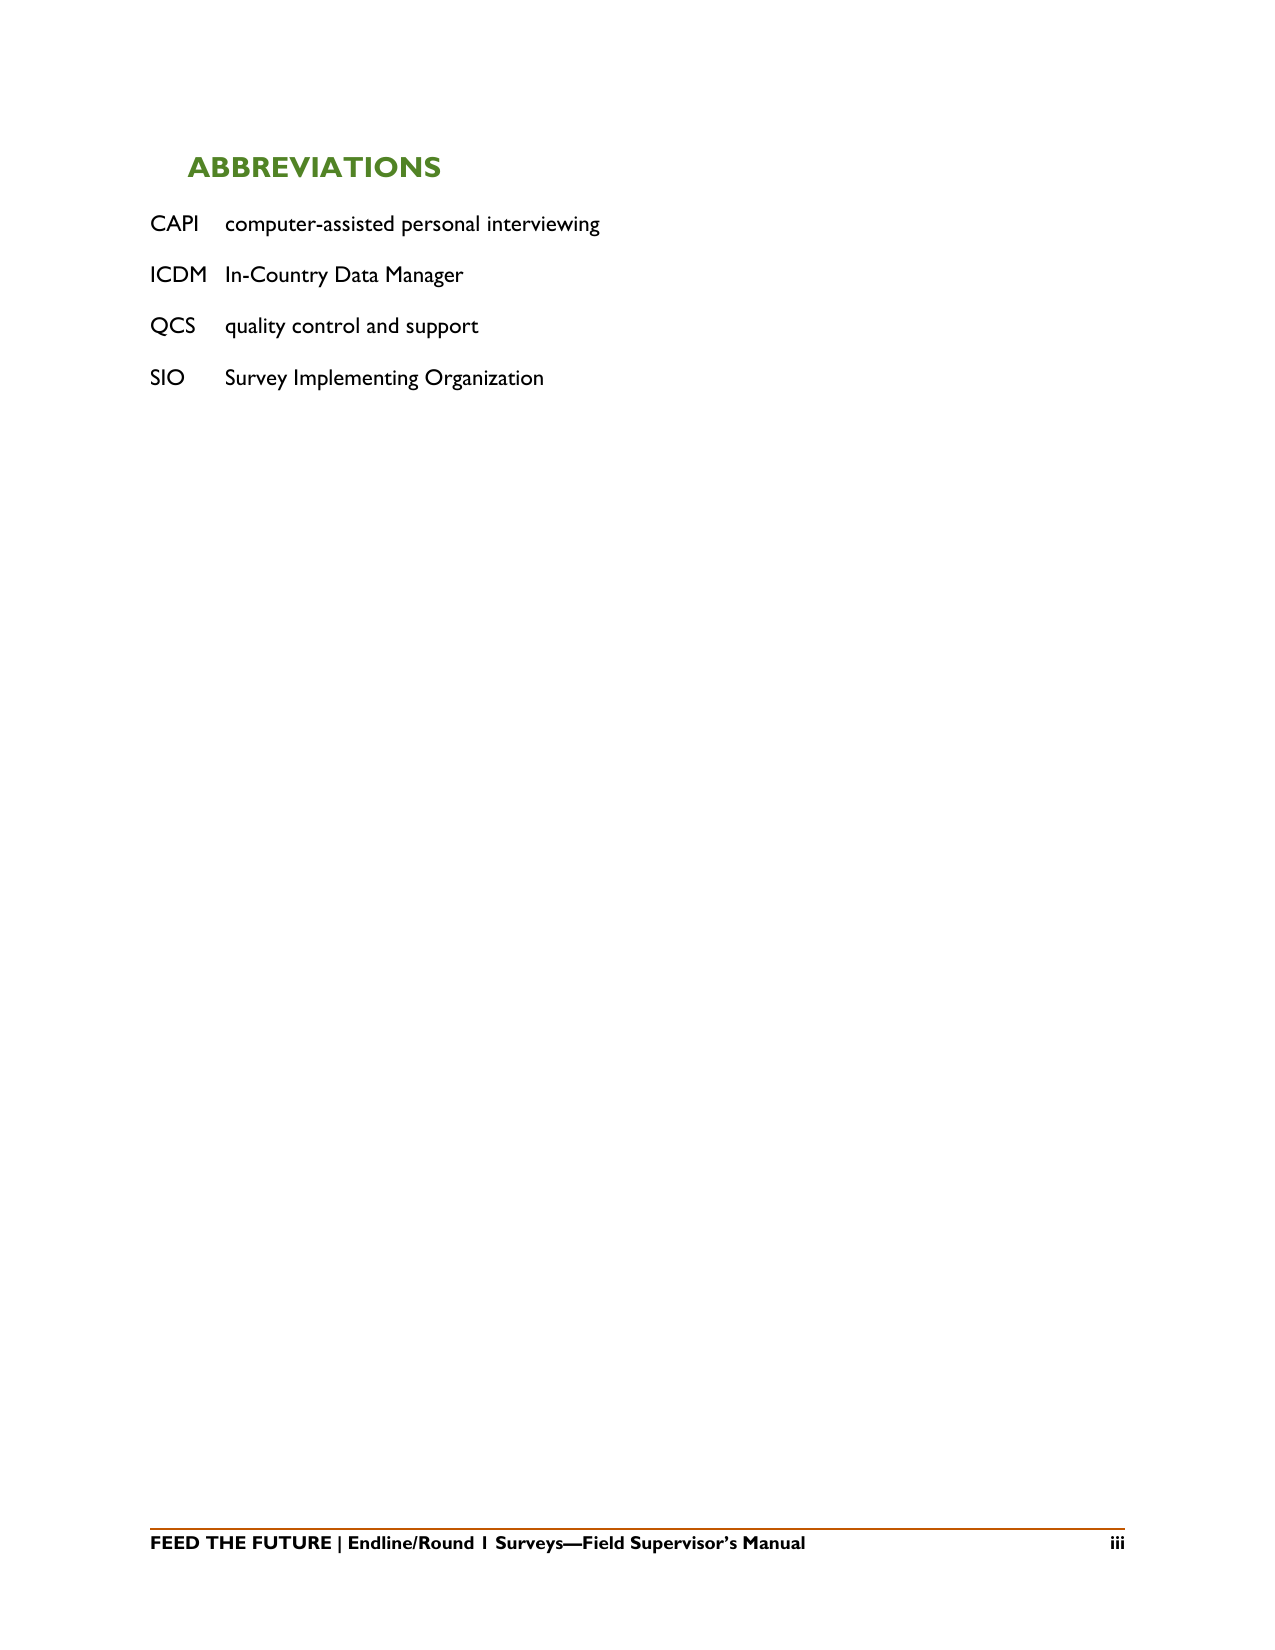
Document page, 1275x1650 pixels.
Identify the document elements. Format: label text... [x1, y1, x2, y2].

text SIO Survey Implementing Organization [150, 364, 1125, 390]
text QCS quality control and support [150, 312, 1125, 339]
text CAPI computer-assisted personal interviewing [150, 210, 1125, 236]
subtitle Abbreviations [187, 150, 1125, 184]
text ICDM In-Country Data Manager [150, 261, 1125, 288]
